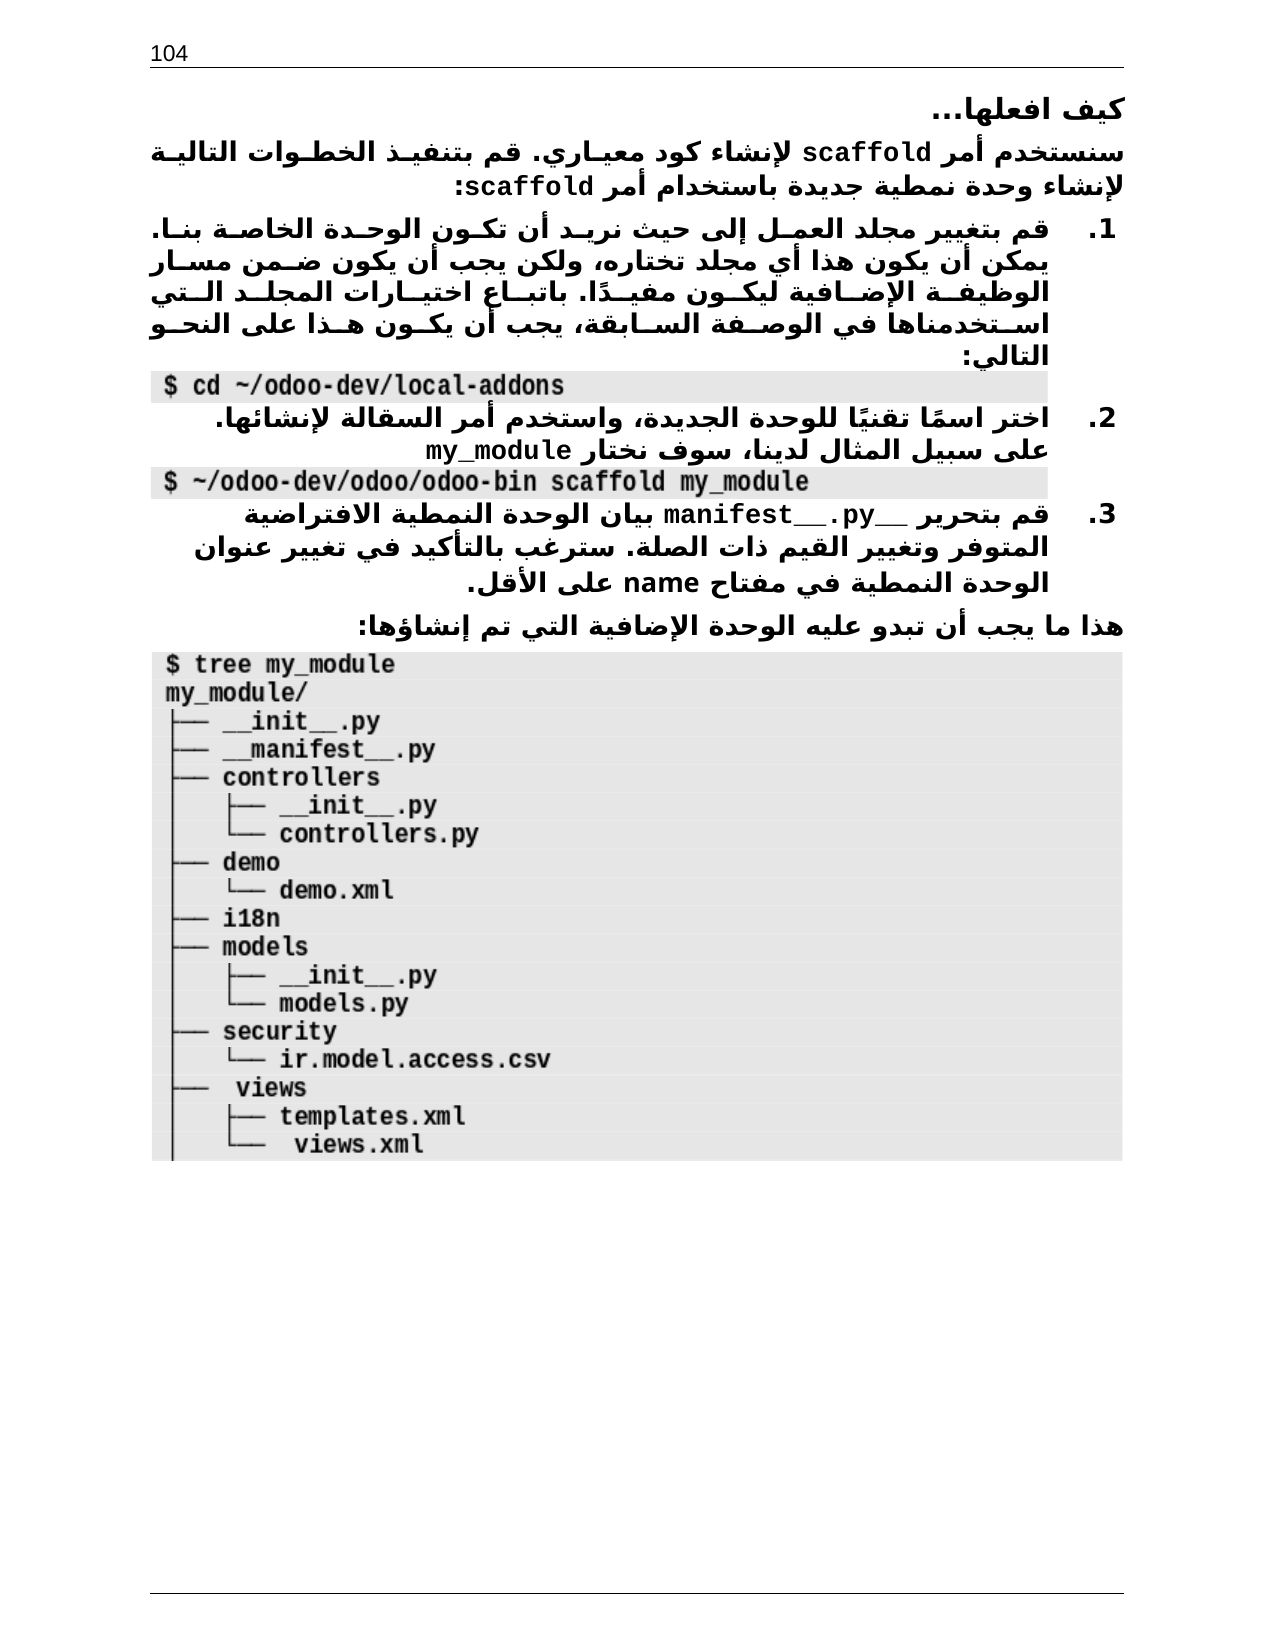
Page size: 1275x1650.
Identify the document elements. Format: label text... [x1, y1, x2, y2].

list قم بتحرير __manifest__.py بيان الوحدة النمطية الافتراضية المتوفر وتغيير القيم ذات الصلة. سترغب بالتأكيد في تغيير عنوان الوحدة النمطية في مفتاح name على الأقل. [150, 498, 1087, 600]
text كيف افعلها... [150, 92, 1125, 126]
text سنستخدم أمر scaffold لإنشاء كود معياري. قم بتنفيذ الخطوات التالية لإنشاء وحدة نمطية جديدة باستخدام أمر scaffold: [150, 137, 1125, 203]
list قم بتغيير مجلد العمل إلى حيث نريد أن تكون الوحدة الخاصة بنا. يمكن أن يكون هذا أي مجلد تختاره، ولكن يجب أن يكون ضمن مسار الوظيفة الإضافية ليكون مفيدًا. باتباع اختيارات المجلد التي استخدمناها في الوصفة السابقة، يجب أن يكون هذا على النحو التالي: [150, 214, 1087, 371]
text هذا ما يجب أن تبدو عليه الوحدة الإضافية التي تم إنشاؤها: [150, 611, 1125, 642]
list اختر اسمًا تقنيًا للوحدة الجديدة، واستخدم أمر السقالة لإنشائها. على سبيل المثال لدينا، سوف نختار my_module [150, 403, 1087, 467]
